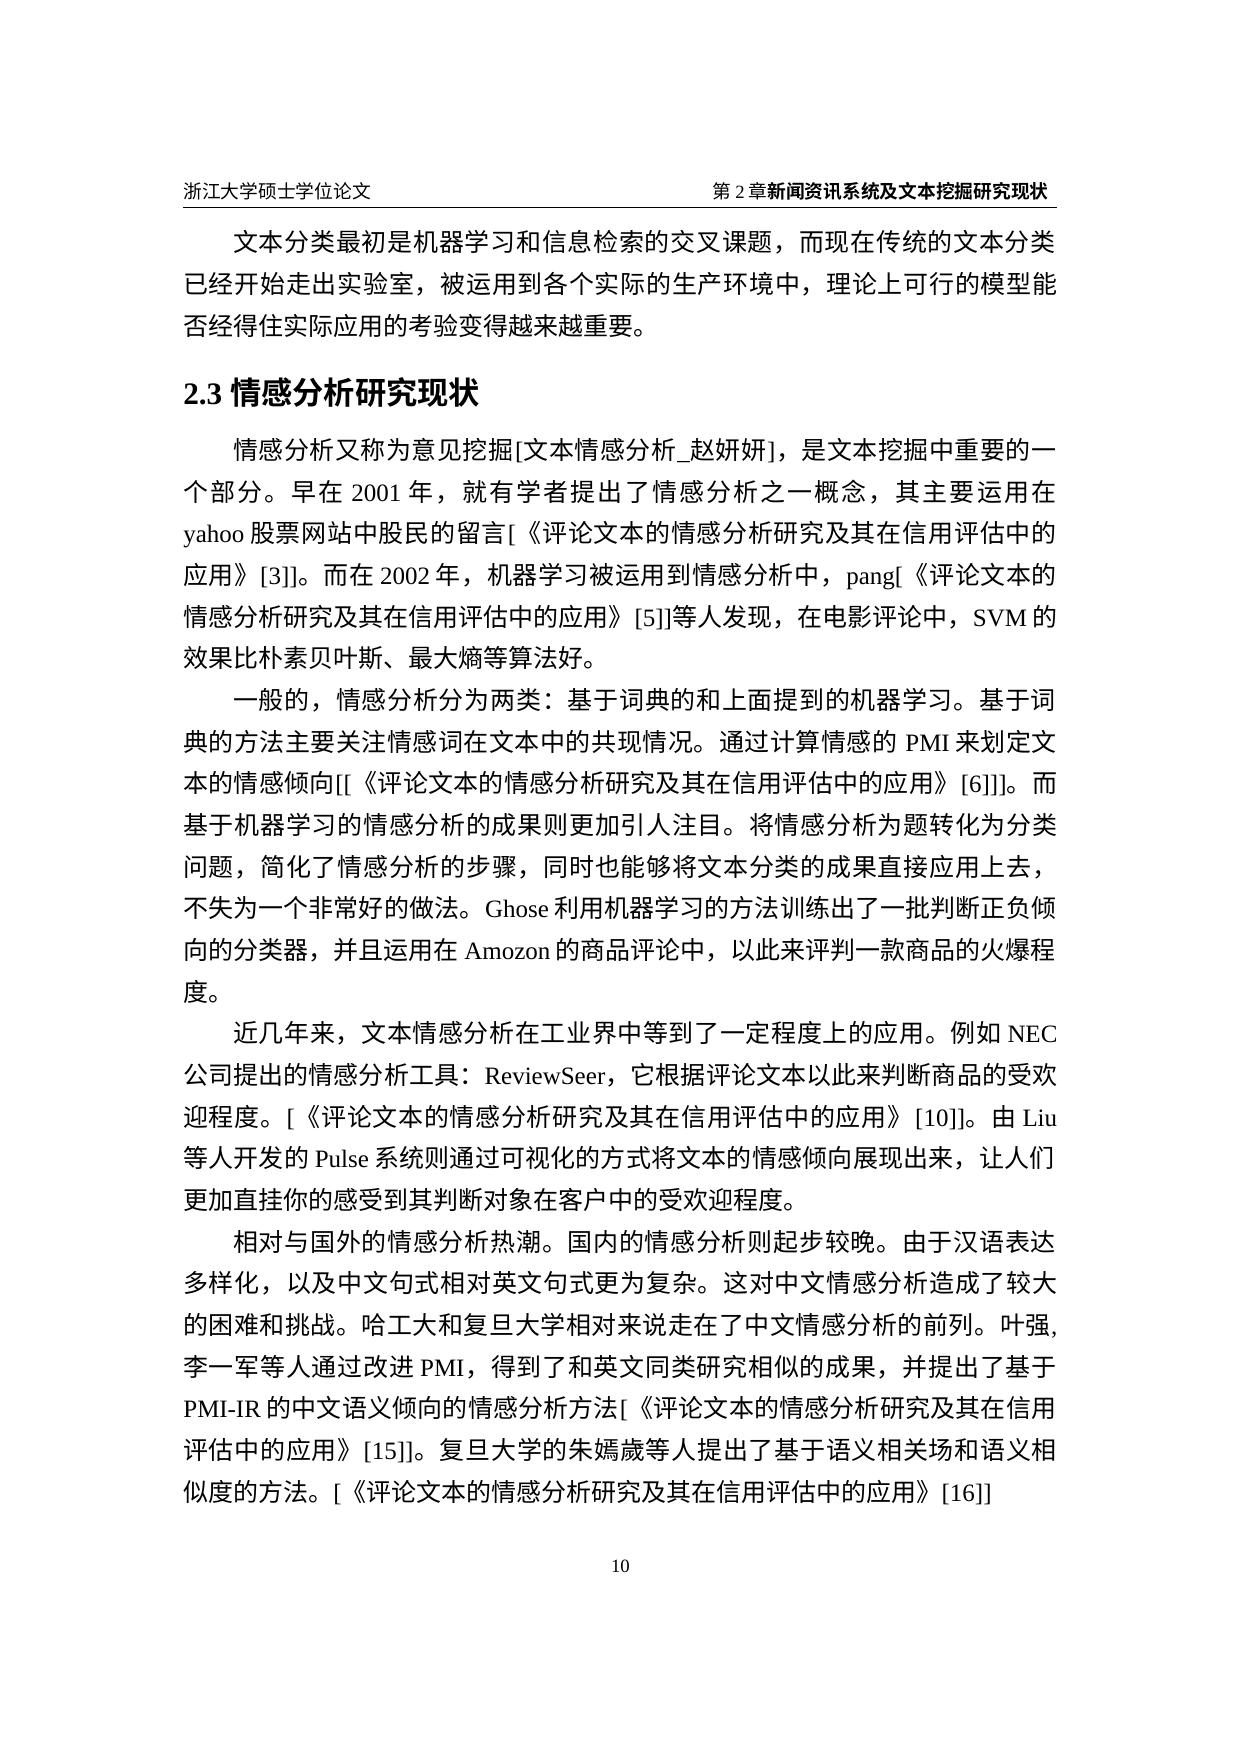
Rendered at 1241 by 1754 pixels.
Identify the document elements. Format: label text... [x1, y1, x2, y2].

text 文本分类最初是机器学习和信息检索的交叉课题，而现在传统的文本分类已经开始走出实验室，被运用到各个实际的生产环境中，理论上可行的模型能否经得住实际应用的考验变得越来越重要。 [183, 218, 1057, 343]
subtitle 情感分析研究现状 [183, 368, 1057, 414]
text 情感分析又称为意见挖掘[文本情感分析_赵妍妍]，是文本挖掘中重要的一个部分。早在2001年，就有学者提出了情感分析之一概念，其主要运用在yahoo股票网站中股民的留言[《评论文本的情感分析研究及其在信用评估中的应用》[3]]。而在2002年，机器学习被运用到情感分析中，pang[《评论文本的情感分析研究及其在信用评估中的应用》[5]]等人发现，在电影评论中，SVM的效果比朴素贝叶斯、最大熵等算法好。 [183, 426, 1057, 676]
text 相对与国外的情感分析热潮。国内的情感分析则起步较晚。由于汉语表达多样化，以及中文句式相对英文句式更为复杂。这对中文情感分析造成了较大的困难和挑战。哈工大和复旦大学相对来说走在了中文情感分析的前列。叶强,李一军等人通过改进PMI，得到了和英文同类研究相似的成果，并提出了基于PMI-IR的中文语义倾向的情感分析方法[《评论文本的情感分析研究及其在信用评估中的应用》[15]]。复旦大学的朱嫣歲等人提出了基于语义相关场和语义相似度的方法。[《评论文本的情感分析研究及其在信用评估中的应用》[16]] [183, 1218, 1057, 1509]
text 一般的，情感分析分为两类：基于词典的和上面提到的机器学习。基于词典的方法主要关注情感词在文本中的共现情况。通过计算情感的PMI来划定文本的情感倾向[[《评论文本的情感分析研究及其在信用评估中的应用》[6]]]。而基于机器学习的情感分析的成果则更加引人注目。将情感分析为题转化为分类问题，简化了情感分析的步骤，同时也能够将文本分类的成果直接应用上去，不失为一个非常好的做法。Ghose利用机器学习的方法训练出了一批判断正负倾向的分类器，并且运用在Amozon的商品评论中，以此来评判一款商品的火爆程度。 [183, 676, 1057, 1009]
text 近几年来，文本情感分析在工业界中等到了一定程度上的应用。例如NEC公司提出的情感分析工具：ReviewSeer，它根据评论文本以此来判断商品的受欢迎程度。[《评论文本的情感分析研究及其在信用评估中的应用》[10]]。由Liu等人开发的Pulse系统则通过可视化的方式将文本的情感倾向展现出来，让人们更加直挂你的感受到其判断对象在客户中的受欢迎程度。 [183, 1009, 1057, 1218]
